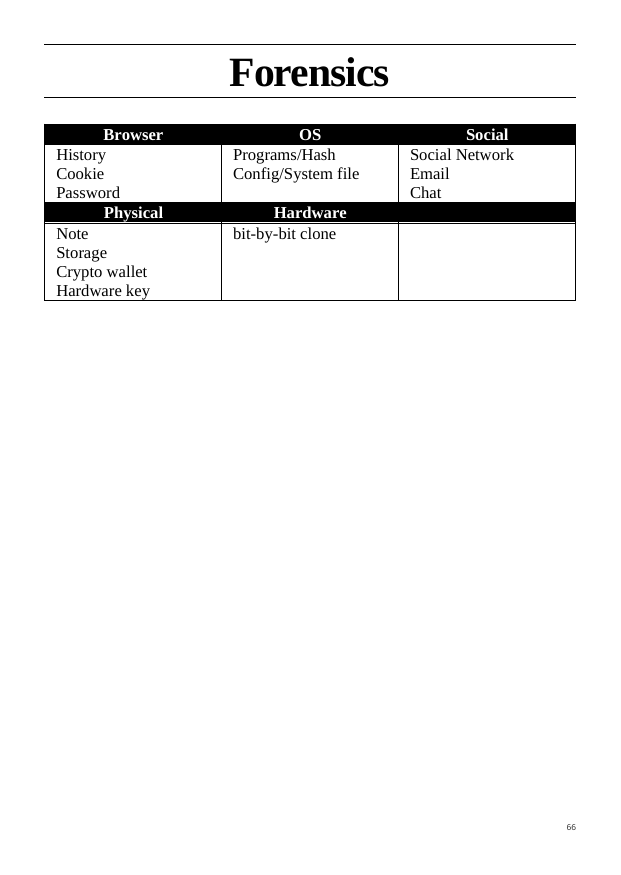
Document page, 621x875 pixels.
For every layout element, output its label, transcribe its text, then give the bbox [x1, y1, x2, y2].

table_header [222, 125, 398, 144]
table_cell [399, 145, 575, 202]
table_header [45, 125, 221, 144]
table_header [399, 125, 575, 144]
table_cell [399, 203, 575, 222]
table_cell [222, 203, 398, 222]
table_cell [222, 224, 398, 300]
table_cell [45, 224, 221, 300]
subtitle Forensics [44, 45, 576, 97]
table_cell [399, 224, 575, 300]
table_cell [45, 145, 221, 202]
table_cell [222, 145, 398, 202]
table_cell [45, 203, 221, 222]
